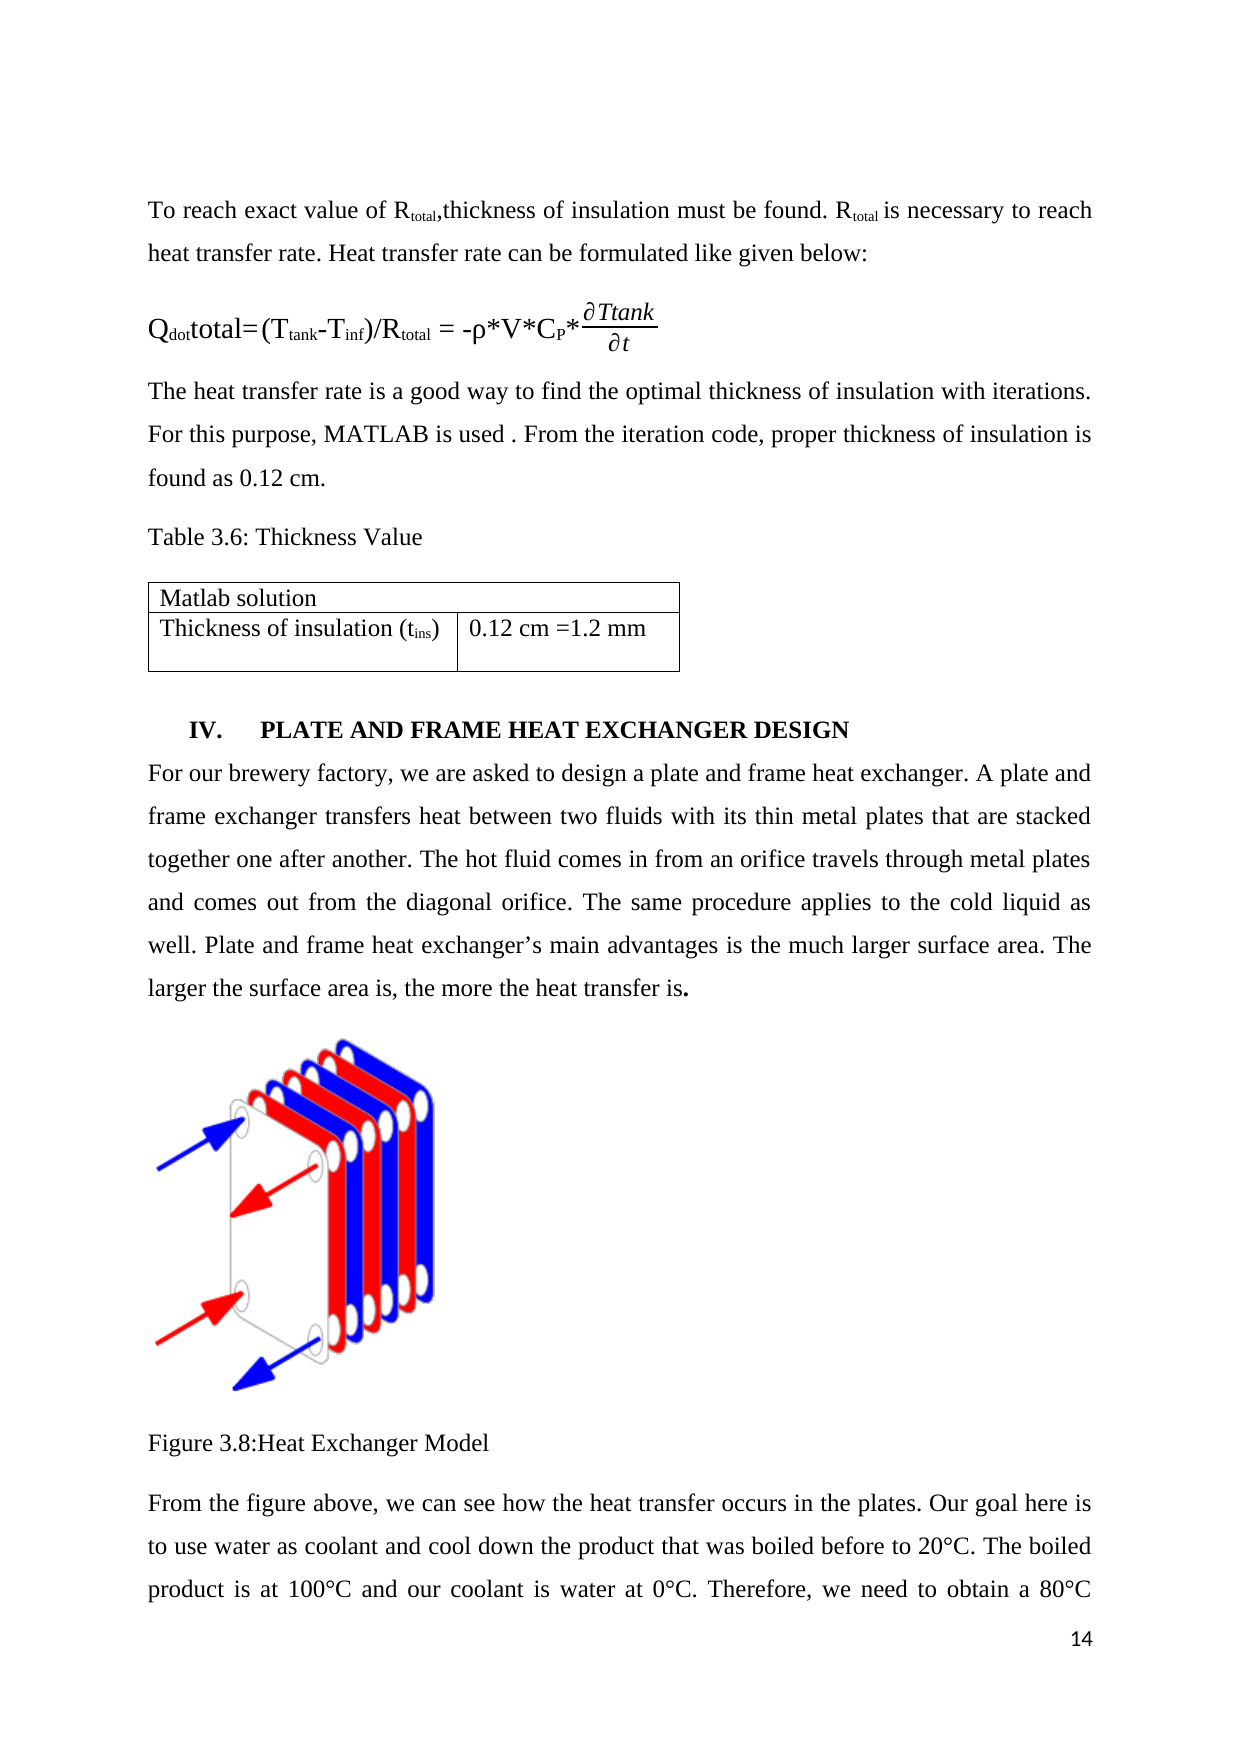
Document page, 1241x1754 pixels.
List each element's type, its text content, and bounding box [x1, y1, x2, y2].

text The heat transfer rate is a good way to find the optimal thickness of insulation with iterations. For this purpose, MATLAB is used . From the iteration code, proper thickness of insulation is found as 0.12 cm. [148, 376, 1093, 491]
table_cell Thickness of insulation (tins) [149, 613, 457, 671]
text Table 3.6: Thickness Value [148, 522, 1093, 551]
table_cell 0.12 cm =1.2 mm [458, 613, 679, 671]
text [148, 1488, 1093, 1603]
text For our brewery factory, we are asked to design a plate and frame heat exchanger. A plate and frame exchanger transfers heat between two fluids with its thin metal plates that are stacked together one after another. The hot fluid comes in from an orifice travels through metal plates and comes out from the diagonal orifice. The same procedure applies to the cold liquid as well. Plate and frame heat exchanger’s main advantages is the much larger surface area. The larger the surface area is, the more the heat transfer is. [148, 758, 1093, 1002]
text To reach exact value of Rtotal,thickness of insulation must be found. Rtotal is necessary to reach heat transfer rate. Heat transfer rate can be formulated like given below: [148, 195, 1093, 267]
text Figure 3.8:Heat Exchanger Model [148, 1428, 1093, 1457]
list PLATE AND FRAME HEAT EXCHANGER DESIGN [223, 715, 1093, 743]
table_header Matlab solution [149, 583, 679, 612]
text Qdottotal=(Ttank-Tinf)/Rtotal = -ρ*V*CP* [148, 298, 1093, 357]
picture [147, 1033, 457, 1398]
